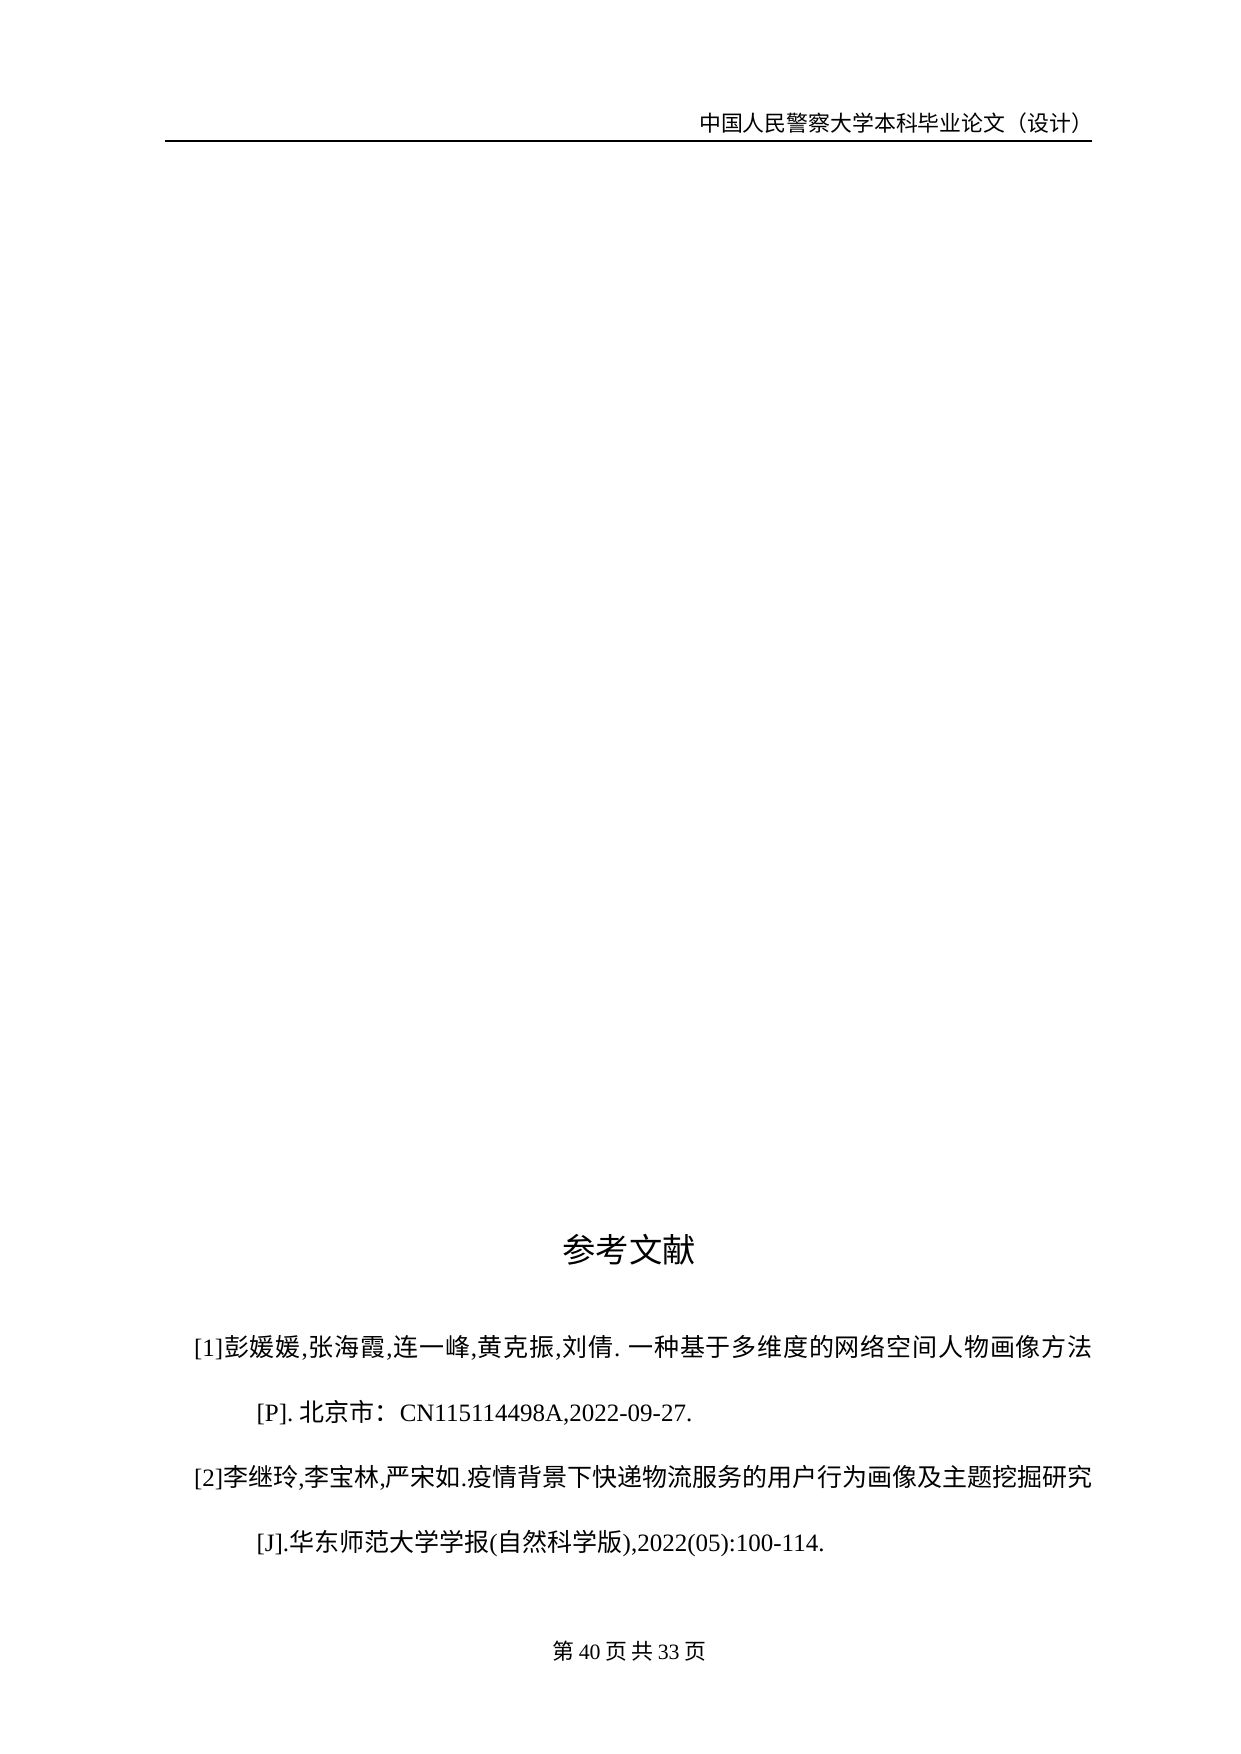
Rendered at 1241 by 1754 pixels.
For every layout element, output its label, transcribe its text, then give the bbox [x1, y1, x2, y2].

subtitle 参考文献 [165, 1215, 1092, 1280]
text [2]李继玲,李宝林,严宋如.疫情背景下快递物流服务的用户行为画像及主题挖掘研究[J].华东师范大学学报(自然科学版),2022(05):100-114. [194, 1443, 1092, 1573]
text [1]彭媛媛,张海霞,连一峰,黄克振,刘倩. 一种基于多维度的网络空间人物画像方法[P]. 北京市：CN115114498A,2022-09-27. [194, 1313, 1092, 1443]
